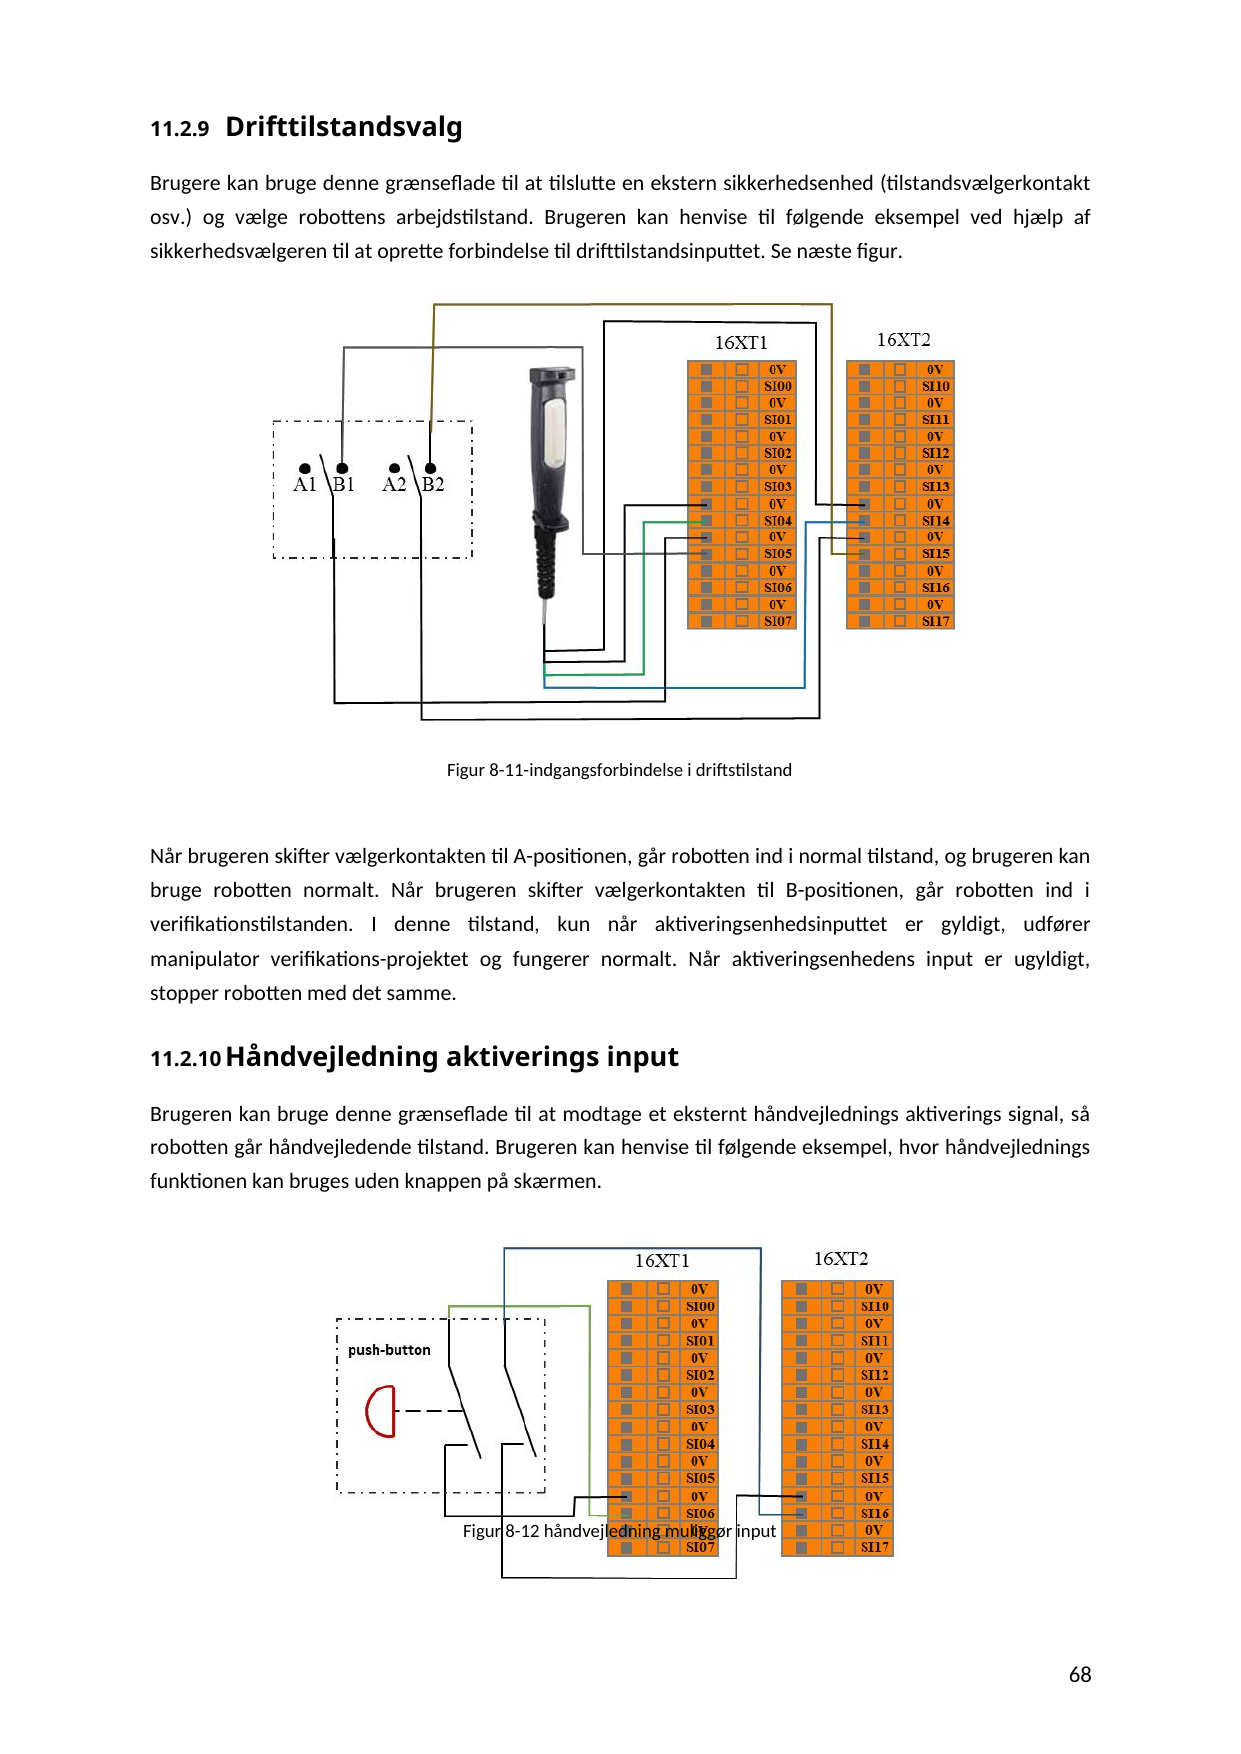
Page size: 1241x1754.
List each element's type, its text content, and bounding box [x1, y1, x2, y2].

text Brugere kan bruge denne grænseflade til at tilslutte en ekstern sikkerhedsenhed (tilstandsvælgerkontakt osv.) og vælge robottens arbejdstilstand. Brugeren kan henvise til følgende eksempel ved hjælp af sikkerhedsvælgeren til at oprette forbindelse til drifttilstandsinputtet. Se næste figur. [150, 169, 1092, 264]
subtitle Håndvejledning aktiverings input [150, 1038, 1092, 1075]
picture [333, 1239, 907, 1519]
subtitle Drifttilstandsvalg [150, 108, 1092, 144]
picture [272, 303, 968, 721]
text Figur 8-12 håndvejledning muliggør input [150, 1519, 1089, 1542]
text Brugeren kan bruge denne grænseflade til at modtage et eksternt håndvejlednings aktiverings signal, så robotten går håndvejledende tilstand. Brugeren kan henvise til følgende eksempel, hvor håndvejlednings funktionen kan bruges uden knappen på skærmen. [150, 1100, 1092, 1194]
picture [333, 1542, 907, 1579]
text Figur 8-11-indgangsforbindelse i driftstilstand [150, 758, 1089, 781]
text Når brugeren skifter vælgerkontakten til A-positionen, går robotten ind i normal tilstand, og brugeren kan bruge robotten normalt. Når brugeren skifter vælgerkontakten til B-positionen, går robotten ind i verifikationstilstanden. I denne tilstand, kun når aktiveringsenhedsinputtet er gyldigt, udfører manipulator verifikations-projektet og fungerer normalt. Når aktiveringsenhedens input er ugyldigt, stopper robotten med det samme. [150, 842, 1092, 1005]
